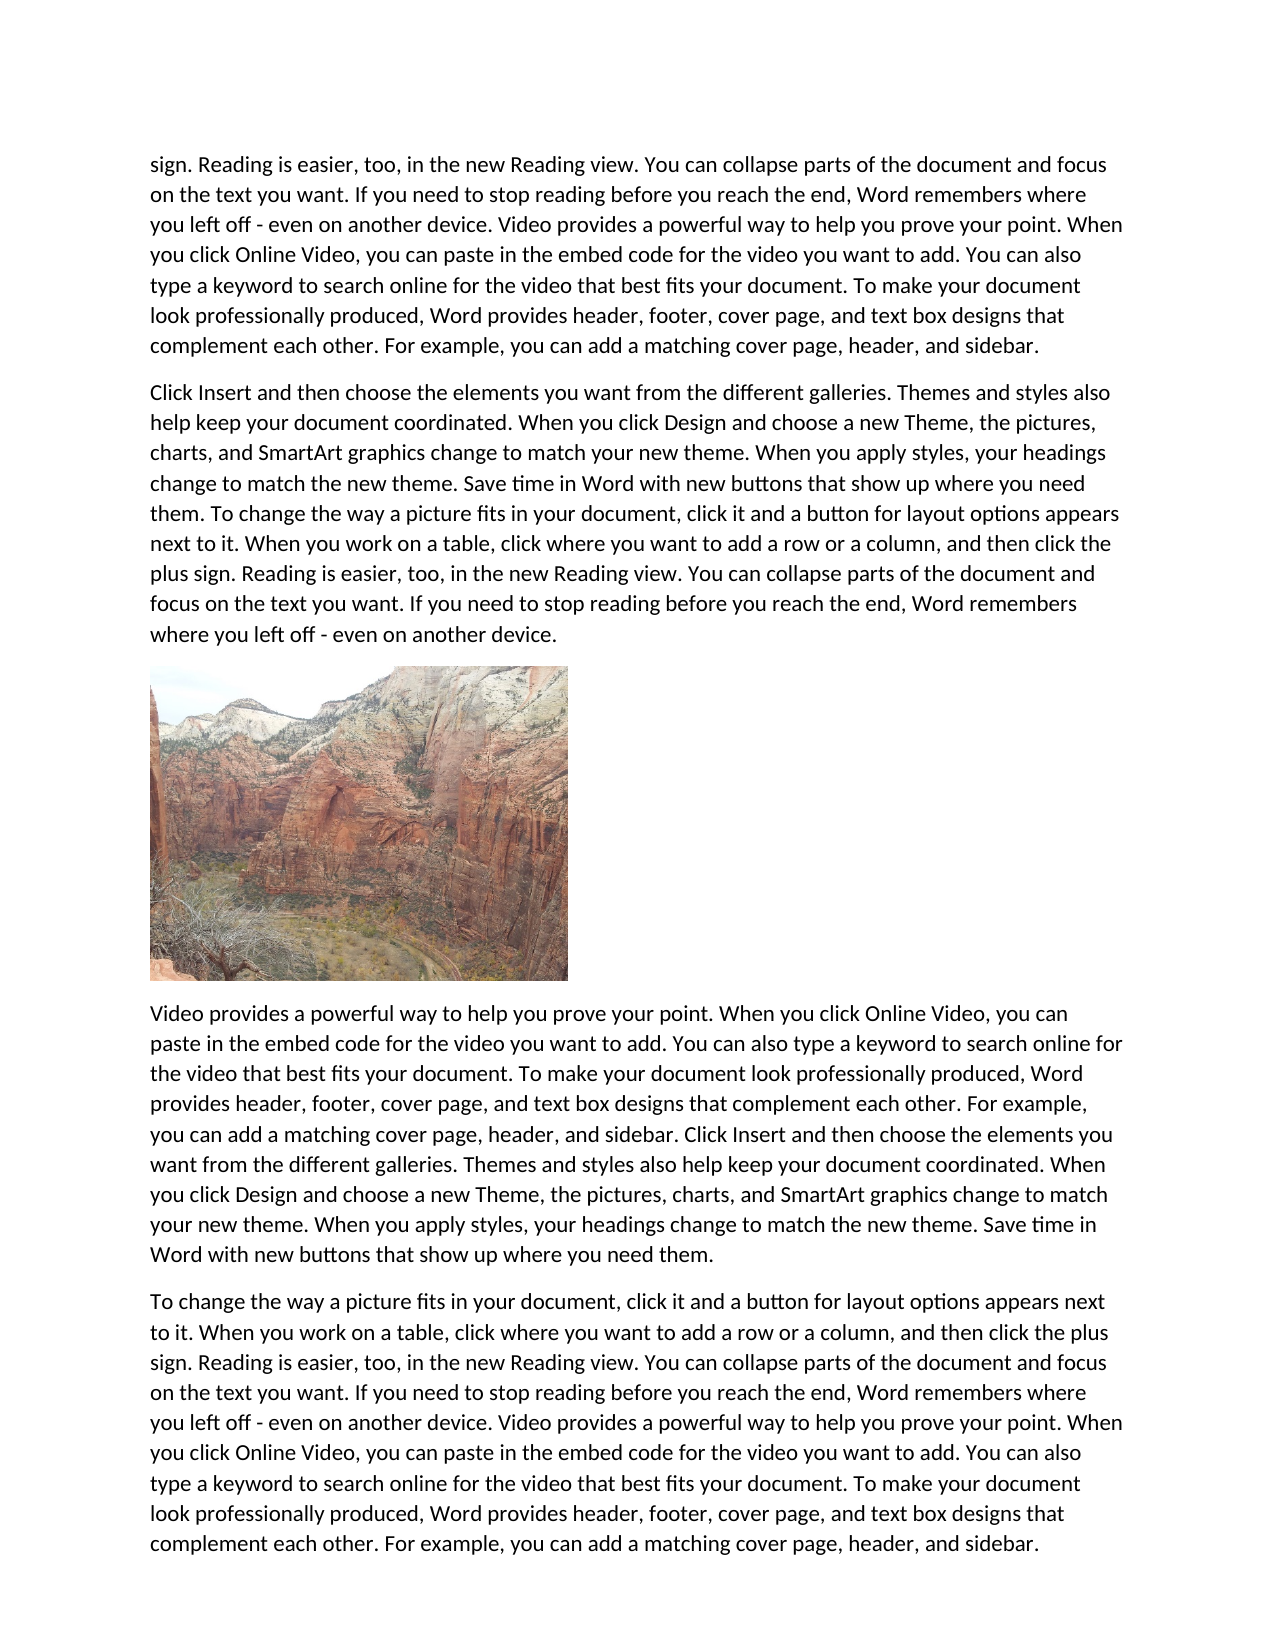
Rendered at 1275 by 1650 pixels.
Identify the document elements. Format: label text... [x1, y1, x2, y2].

picture [150, 666, 568, 981]
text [150, 150, 1125, 359]
